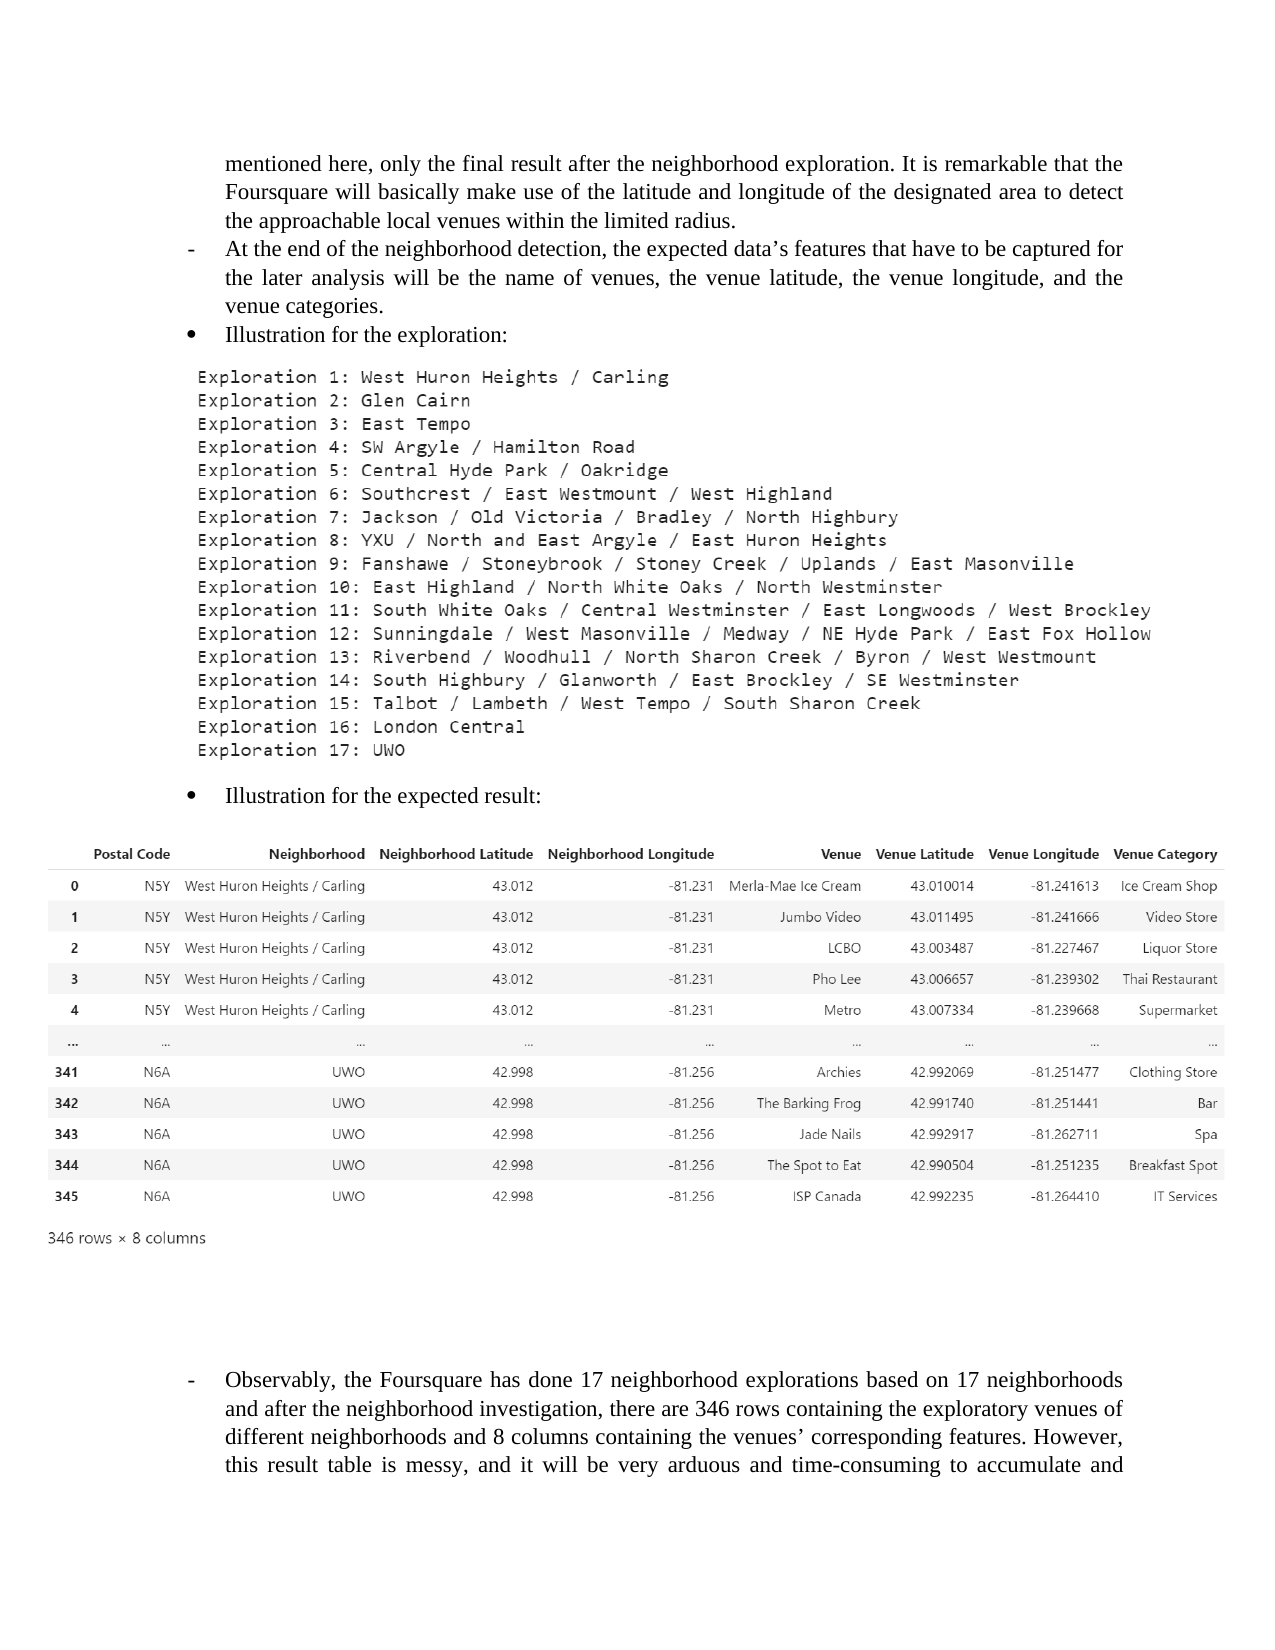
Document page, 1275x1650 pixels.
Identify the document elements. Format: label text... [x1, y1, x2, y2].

list Illustration for the exploration: [187, 321, 1125, 347]
picture [187, 365, 1163, 764]
picture [46, 832, 1229, 1256]
list At the end of the neighborhood detection, the expected data’s features that have to be captured for the later analysis will be the name of venues, the venue latitude, the venue longitude, and the venue categories. [187, 235, 1125, 318]
list Illustration for the expected result: [187, 782, 1125, 809]
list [187, 1366, 1125, 1478]
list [187, 150, 1125, 233]
